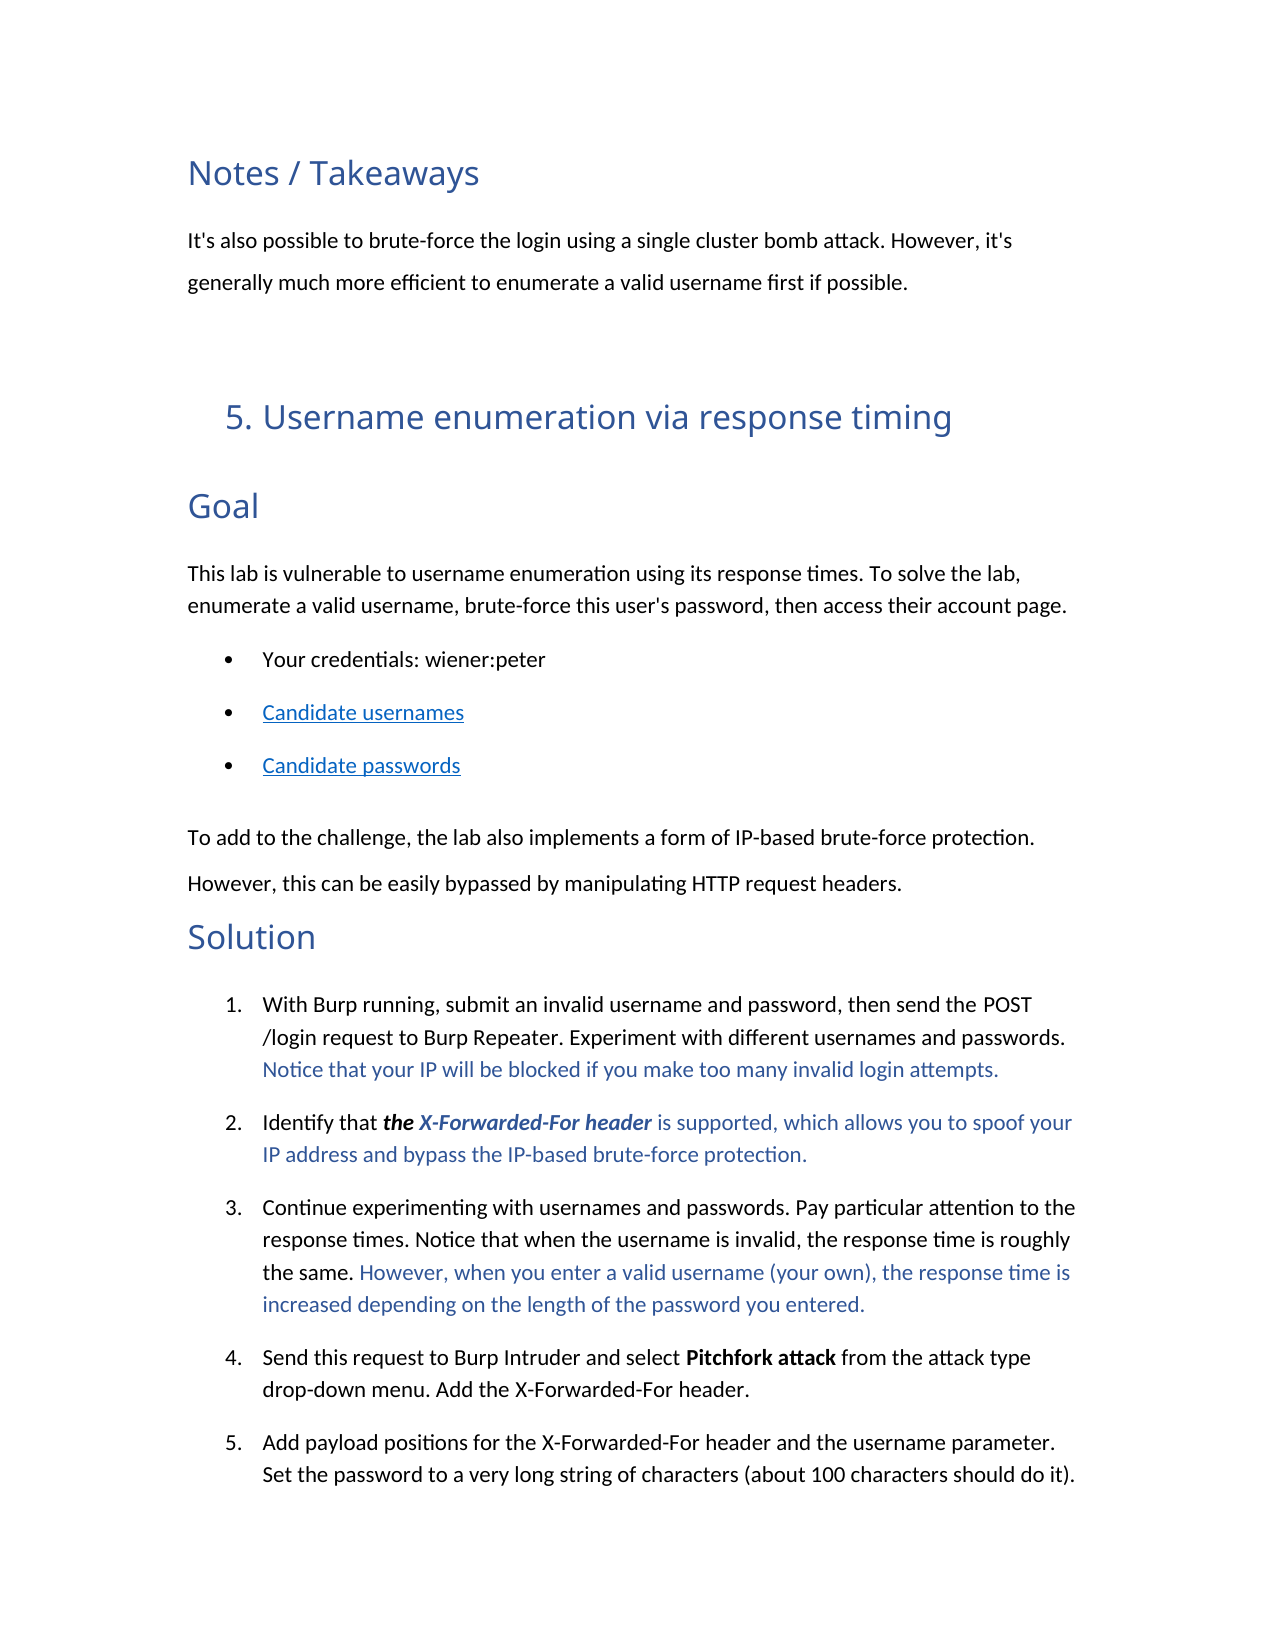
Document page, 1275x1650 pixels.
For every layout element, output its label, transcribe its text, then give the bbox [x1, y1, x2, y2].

list With Burp running, submit an invalid username and password, then send the POST /login request to Burp Repeater. Experiment with different usernames and passwords. Notice that your IP will be blocked if you make too many invalid login attempts. [225, 991, 1087, 1083]
list Continue experimenting with usernames and passwords. Pay particular attention to the response times. Notice that when the username is invalid, the response time is roughly the same. However, when you enter a valid username (your own), the response time is increased depending on the length of the password you entered. [225, 1193, 1087, 1318]
list Username enumeration via response timing [225, 394, 1087, 439]
text To add to the challenge, the lab also implements a form of IP-based brute-force protection. However, this can be easily bypassed by manipulating HTTP request headers. [187, 804, 1087, 897]
text This lab is vulnerable to username enumeration using its response times. To solve the lab, enumerate a valid username, brute-force this user's password, then access their account page. [187, 559, 1087, 620]
list Candidate usernames [225, 698, 1087, 726]
subtitle Goal [187, 483, 1087, 528]
list Add payload positions for the X-Forwarded-For header and the username parameter. Set the password to a very long string of characters (about 100 characters should do it). [225, 1428, 1087, 1488]
subtitle Notes / Takeaways [187, 150, 1087, 195]
list Identify that the X-Forwarded-For header is supported, which allows you to spoof your IP address and bypass the IP-based brute-force protection. [225, 1108, 1087, 1168]
list Candidate passwords [225, 751, 1087, 779]
subtitle Solution [187, 914, 1087, 959]
list Send this request to Burp Intruder and select Pitchfork attack from the attack type drop-down menu. Add the X-Forwarded-For header. [225, 1343, 1087, 1403]
text It's also possible to brute-force the login using a single cluster bomb attack. However, it's generally much more efficient to enumerate a valid username first if possible. [187, 226, 1087, 296]
list Your credentials: wiener:peter [225, 645, 1087, 673]
